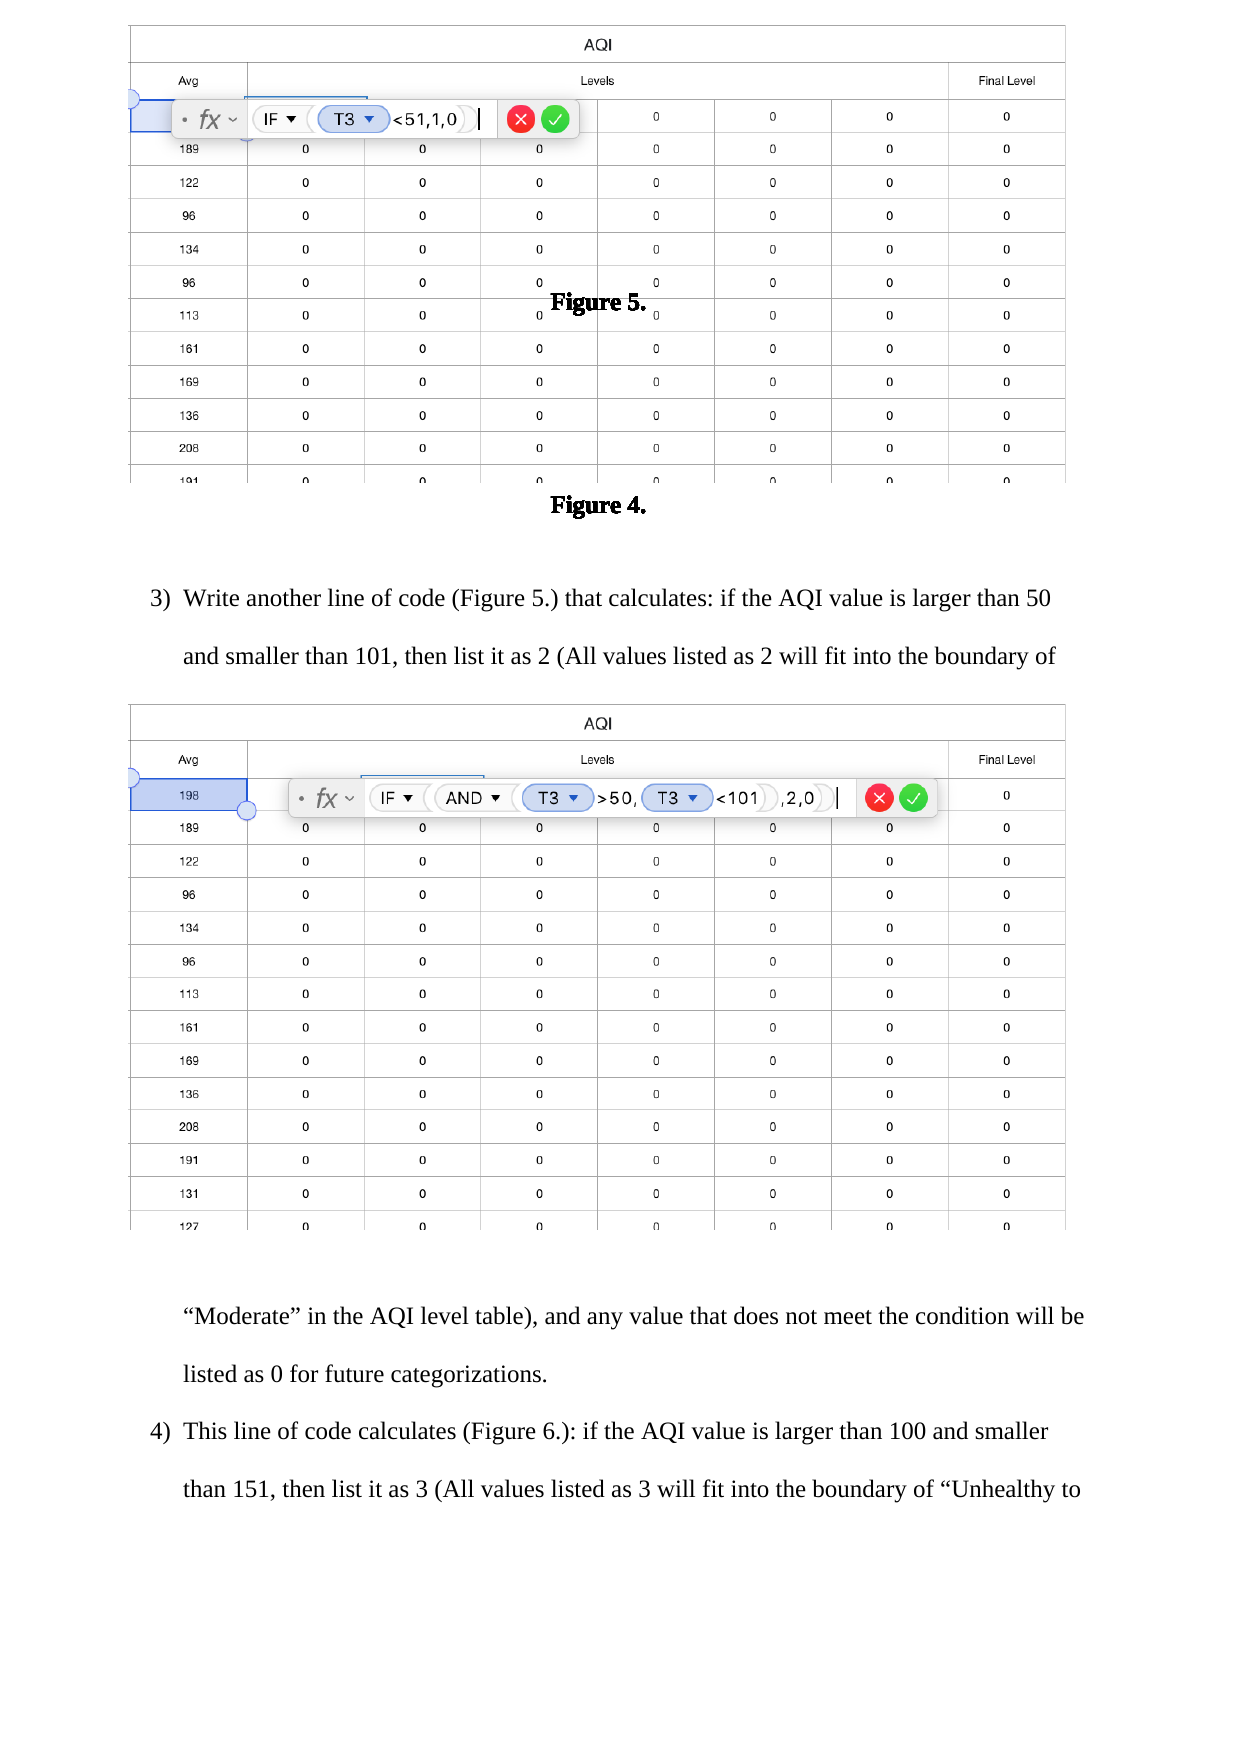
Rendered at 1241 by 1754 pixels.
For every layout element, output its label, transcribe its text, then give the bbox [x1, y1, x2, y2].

picture [128, 12, 1069, 483]
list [150, 1416, 1090, 1503]
picture [128, 702, 1069, 1230]
